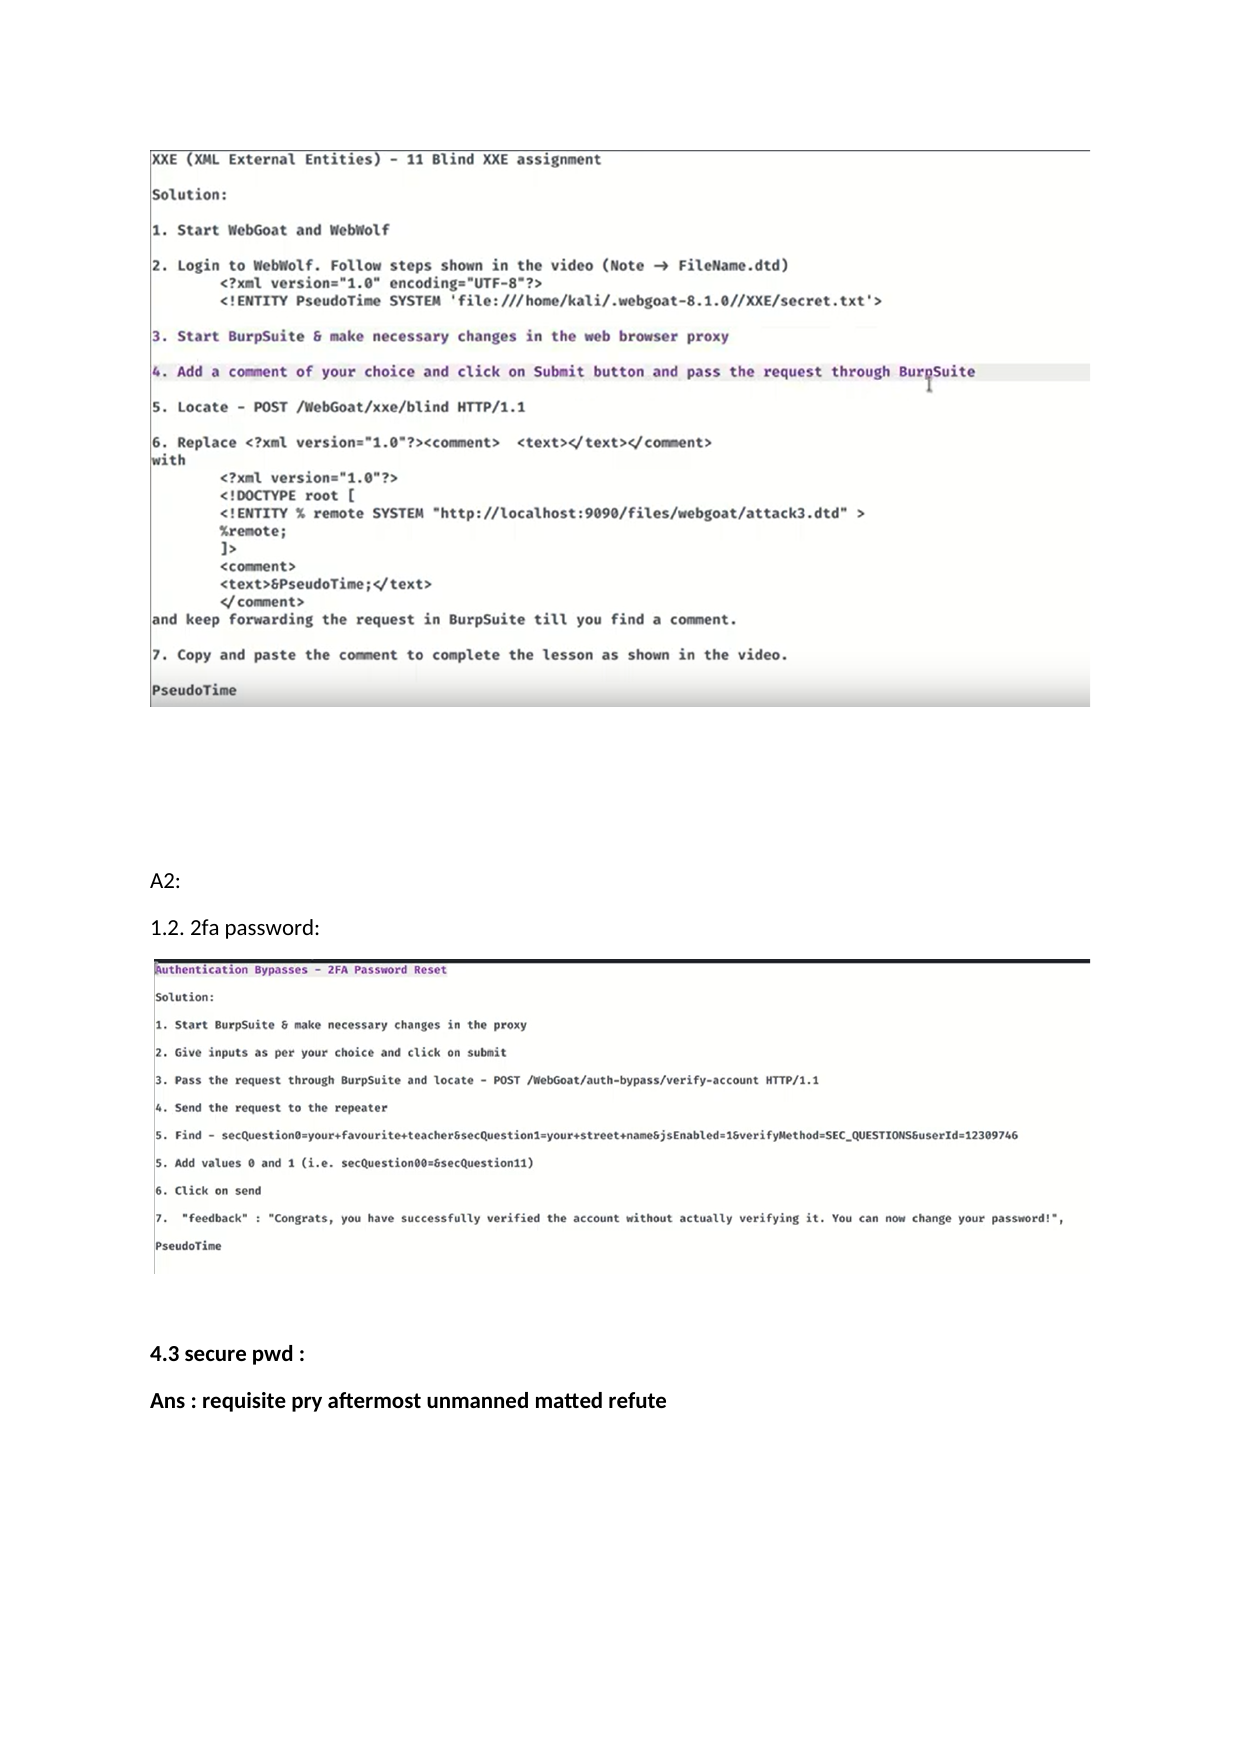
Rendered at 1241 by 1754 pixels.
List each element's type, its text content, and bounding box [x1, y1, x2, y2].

picture [150, 150, 1091, 707]
text A2: [150, 866, 1090, 894]
picture [150, 959, 1091, 1274]
text Ans : requisite pry aftermost unmanned matted refute [150, 1386, 1090, 1414]
text 1.2. 2fa password: [150, 913, 1090, 941]
text 4.3 secure pwd : [150, 1339, 1090, 1367]
